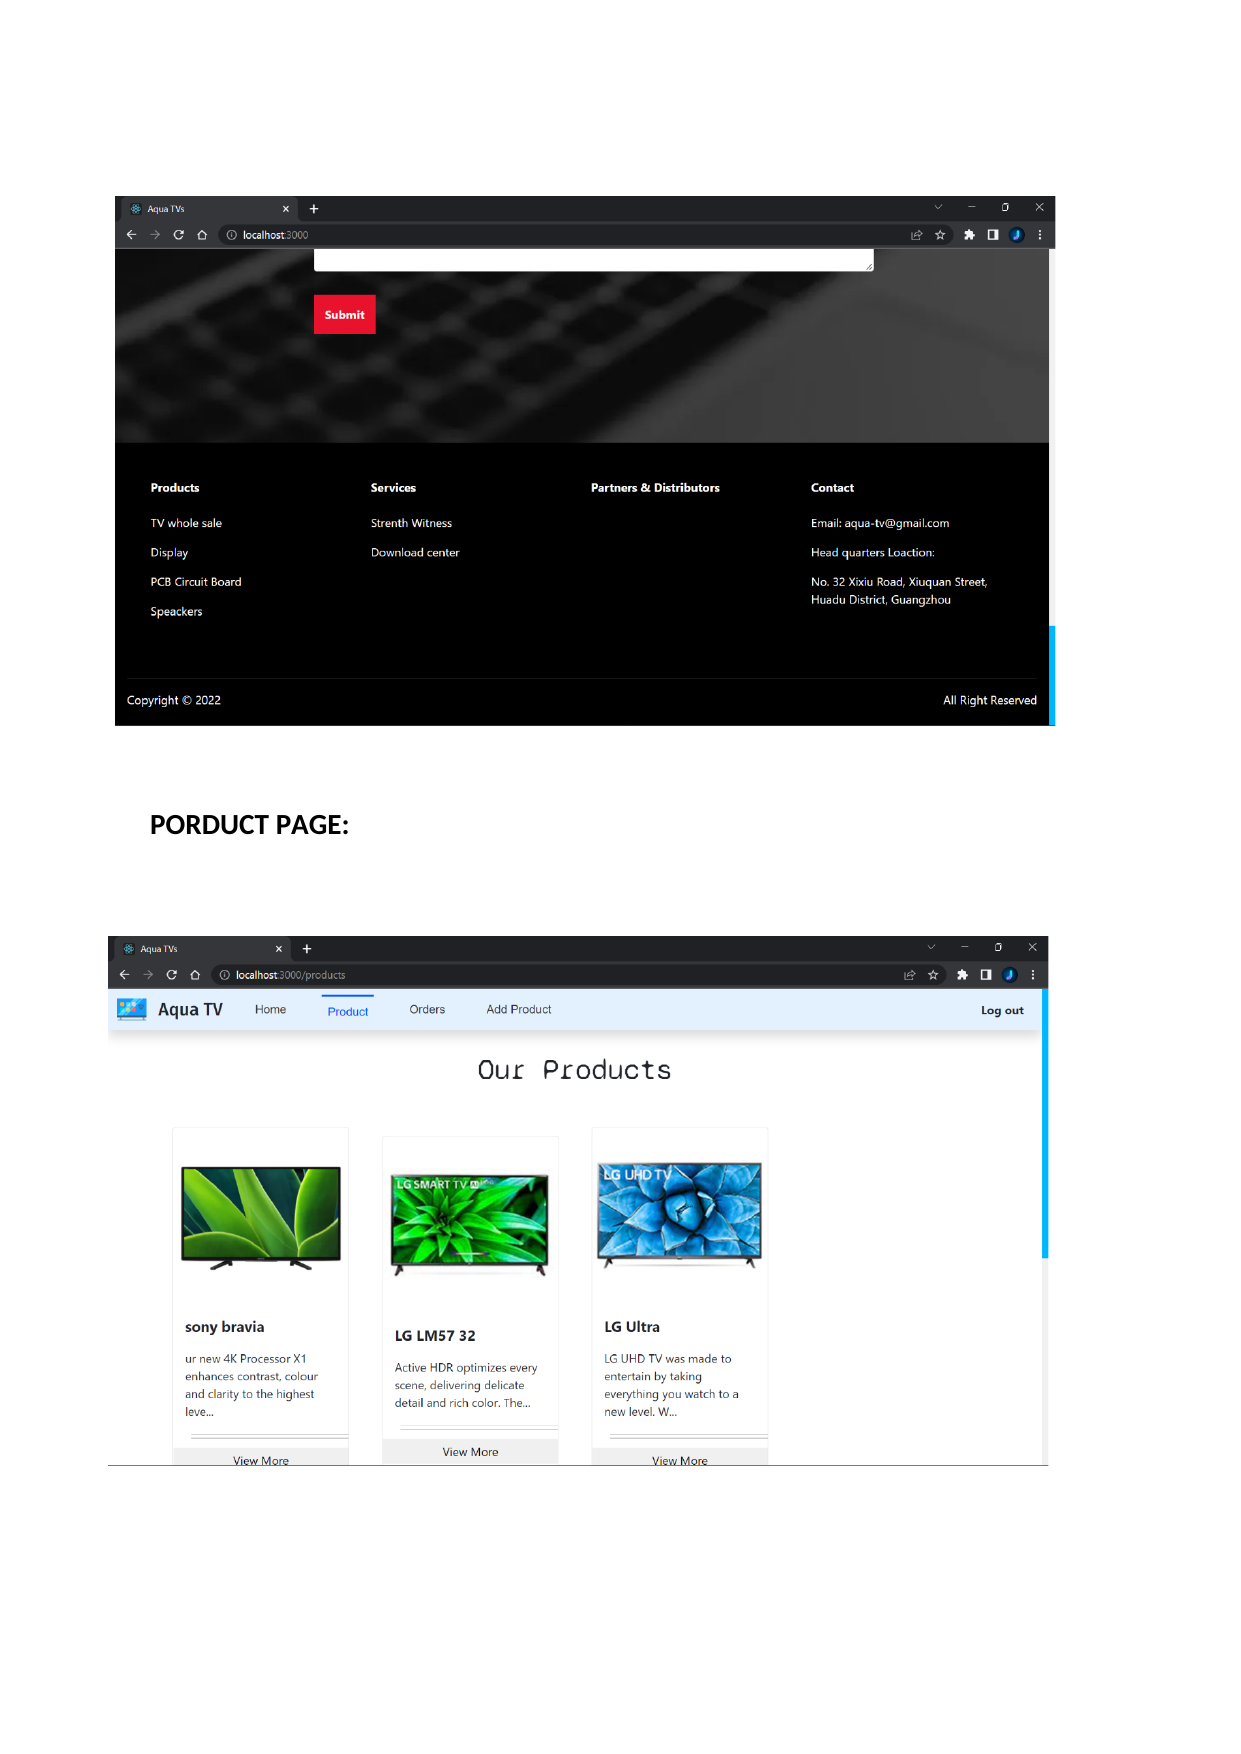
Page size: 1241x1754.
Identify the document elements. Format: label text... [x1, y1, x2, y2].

text PORDUCT PAGE: [150, 806, 1090, 842]
picture [108, 936, 1049, 1466]
picture [115, 196, 1056, 726]
